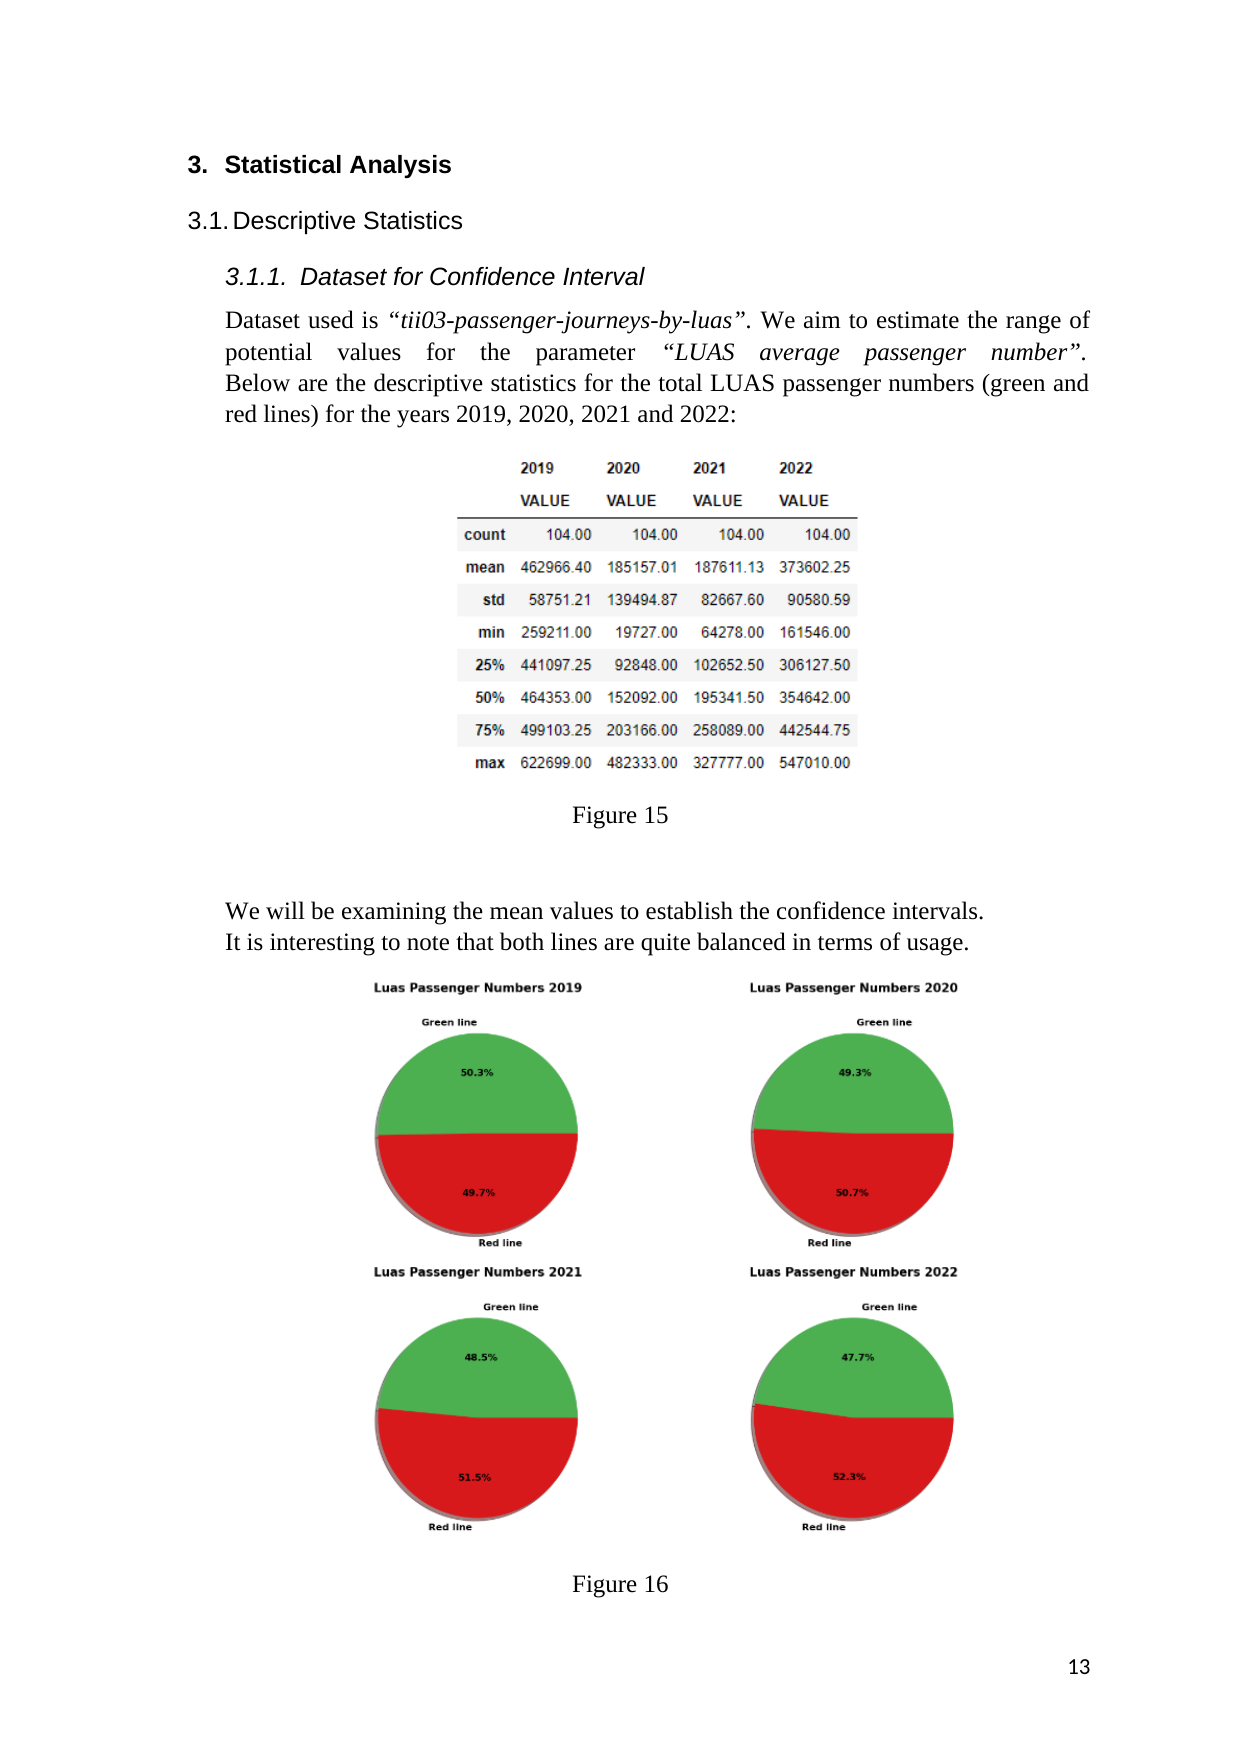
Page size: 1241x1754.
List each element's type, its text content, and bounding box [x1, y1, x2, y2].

subtitle Statistical Analysis [187, 150, 1090, 179]
subtitle Descriptive Statistics [187, 206, 1090, 235]
text Dataset used is “tii03-passenger-journeys-by-luas”. We aim to estimate the range of potential values for the parameter “LUAS average passenger number”. Below are the descriptive statistics for the total LUAS passenger numbers (green and red lines) for the years 2019, 2020, 2021 and 2022: [225, 306, 1090, 427]
picture [339, 974, 976, 1551]
text Figure 16 [150, 1569, 1090, 1598]
text We will be examining the mean values to establish the confidence intervals. It is interesting to note that both lines are quite balanced in terms of usage. [225, 896, 1090, 956]
text Figure 15 [150, 800, 1090, 829]
picture [442, 446, 874, 782]
subtitle Dataset for Confidence Interval [225, 262, 1090, 291]
